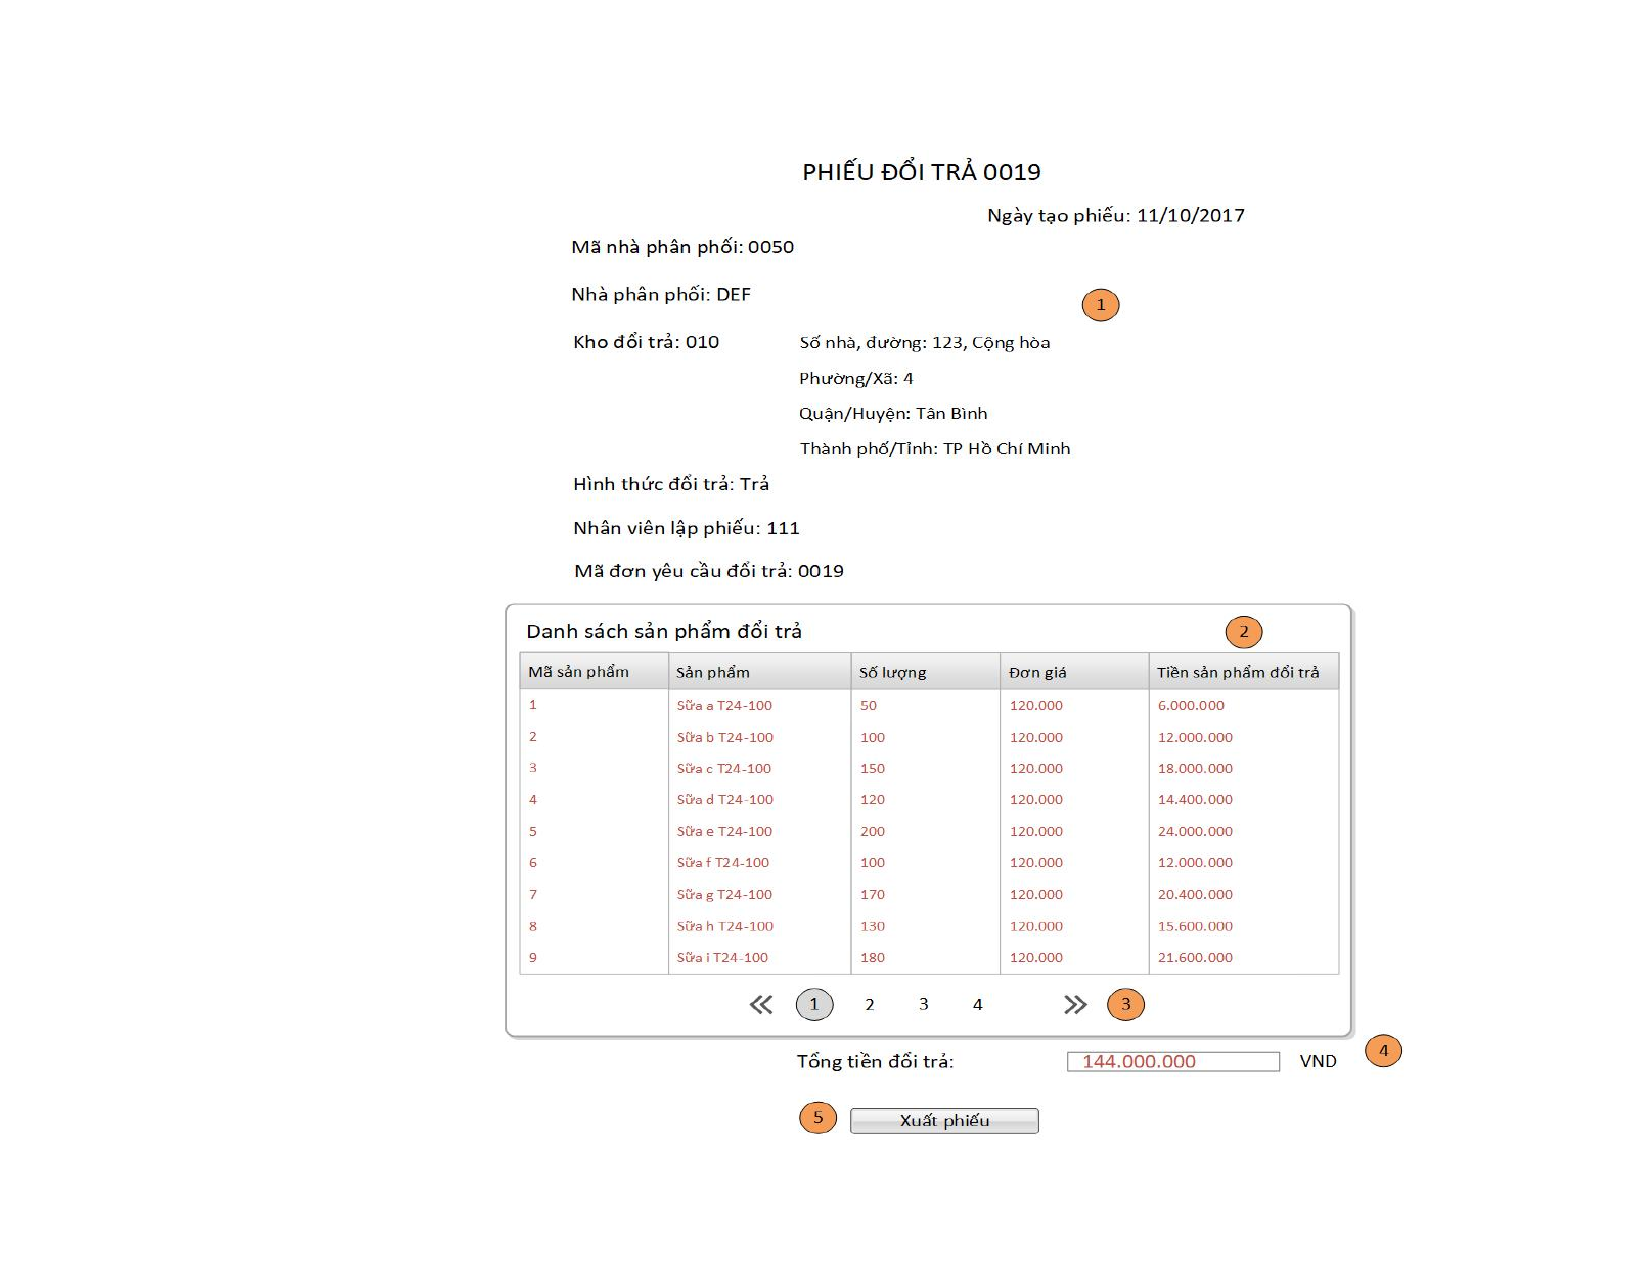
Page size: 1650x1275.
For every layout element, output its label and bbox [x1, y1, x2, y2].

picture [504, 150, 1404, 1140]
